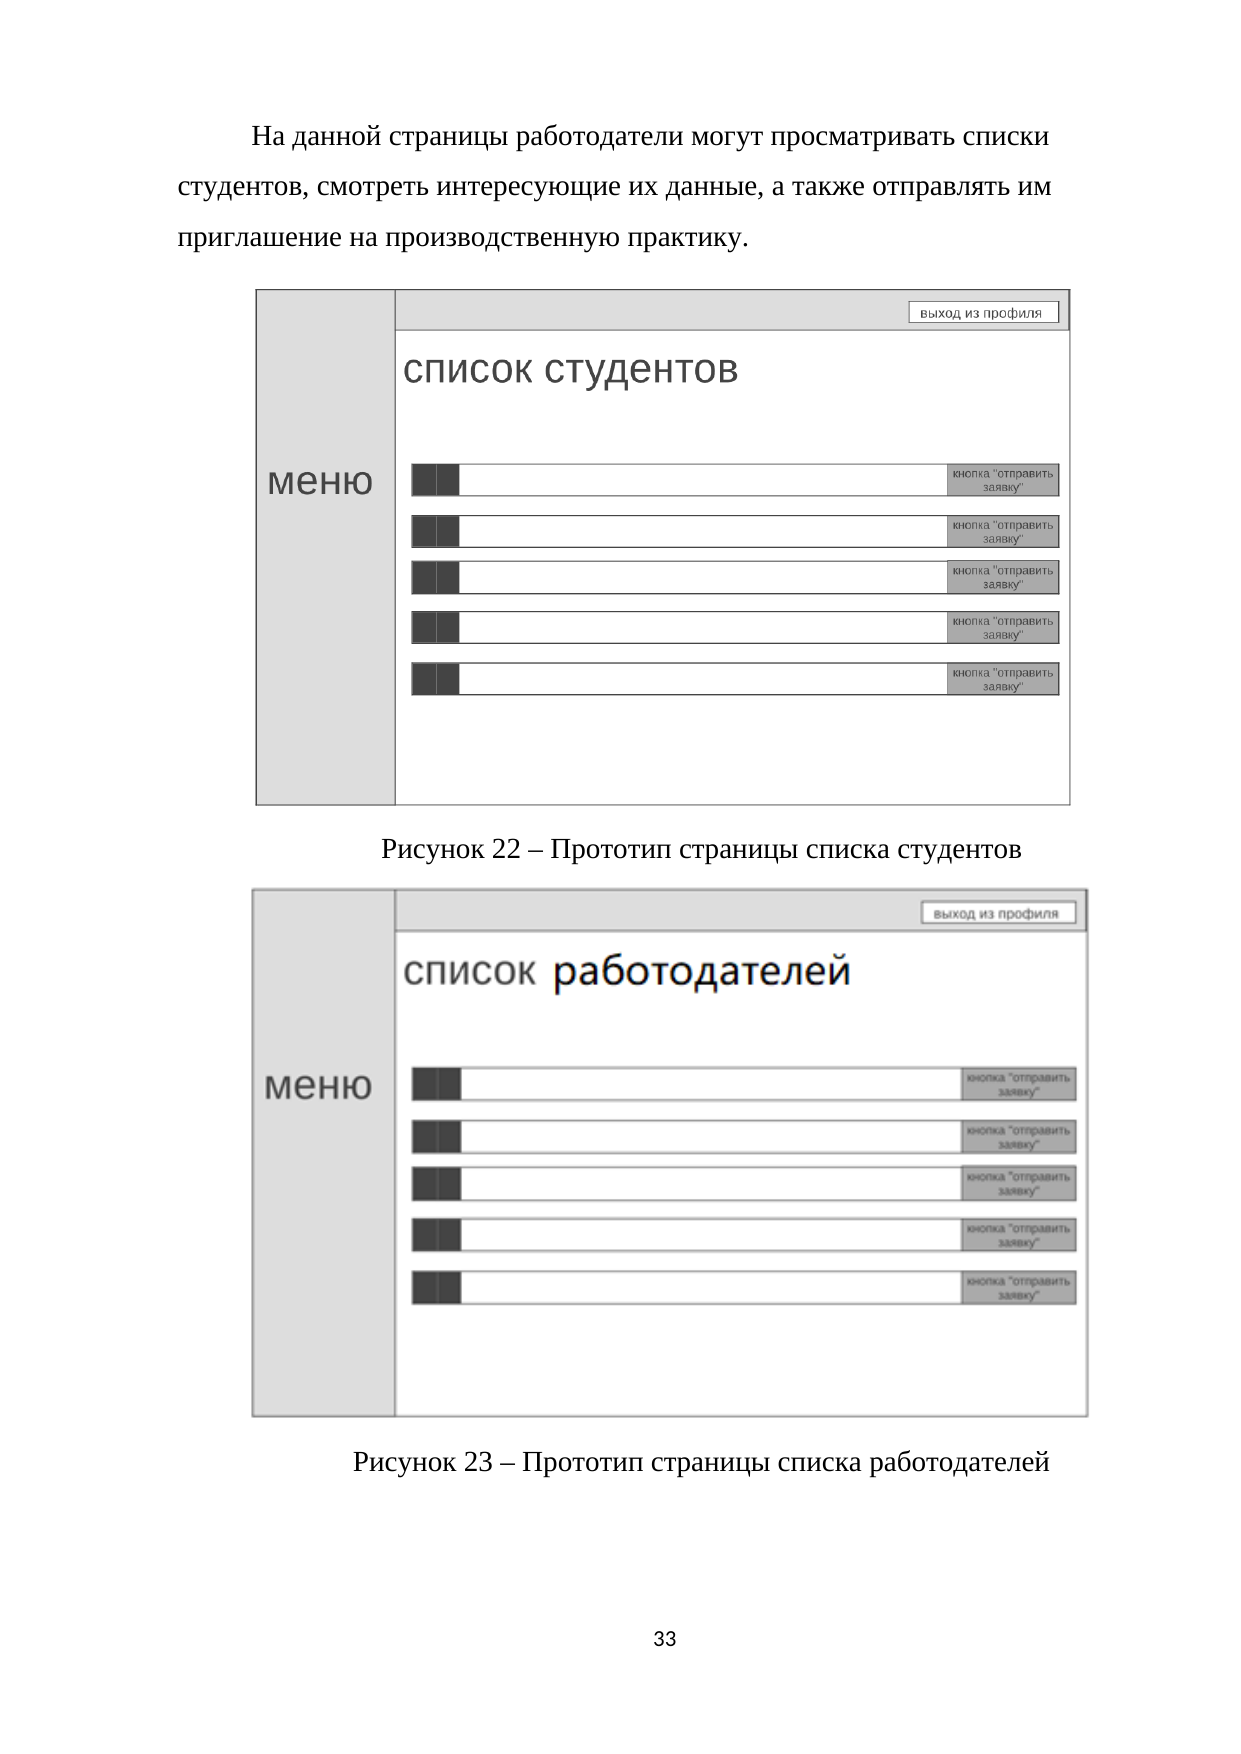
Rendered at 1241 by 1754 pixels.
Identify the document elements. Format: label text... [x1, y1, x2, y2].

list Рисунок 22 – Прототип страницы списка студентов [177, 831, 1152, 864]
picture [219, 881, 1110, 1430]
list Рисунок 23 – Прототип страницы списка работодателей [177, 1444, 1152, 1477]
picture [229, 269, 1100, 817]
list На данной страницы работодатели могут просматривать списки студентов, смотреть интересующие их данные, а также отправлять им приглашение на производственную практику. [177, 118, 1152, 252]
